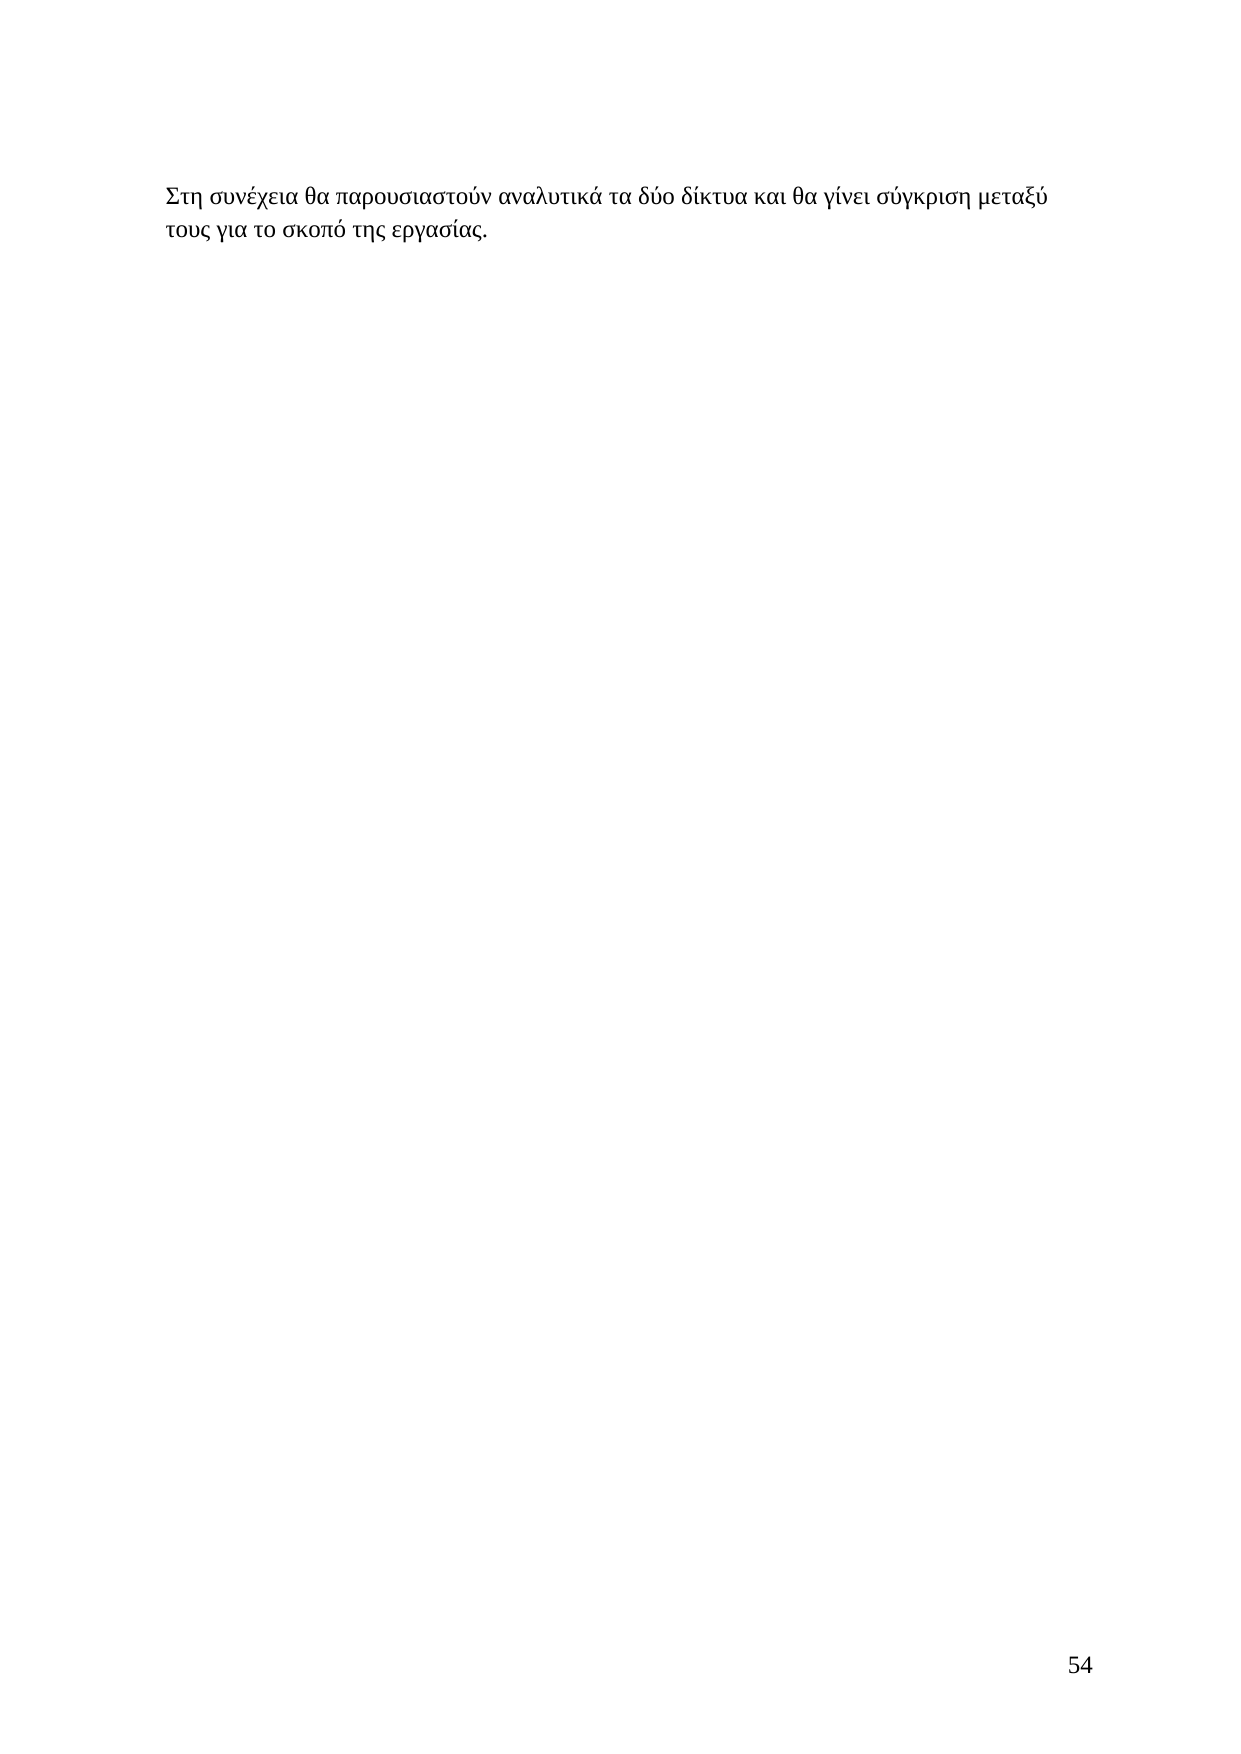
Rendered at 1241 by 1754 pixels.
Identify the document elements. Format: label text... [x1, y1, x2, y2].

text Στη συνέχεια θα παρουσιαστούν αναλυτικά τα δύο δίκτυα και θα γίνει σύγκριση μεταξύ τους για το σκοπό της εργασίας. [165, 181, 1092, 242]
